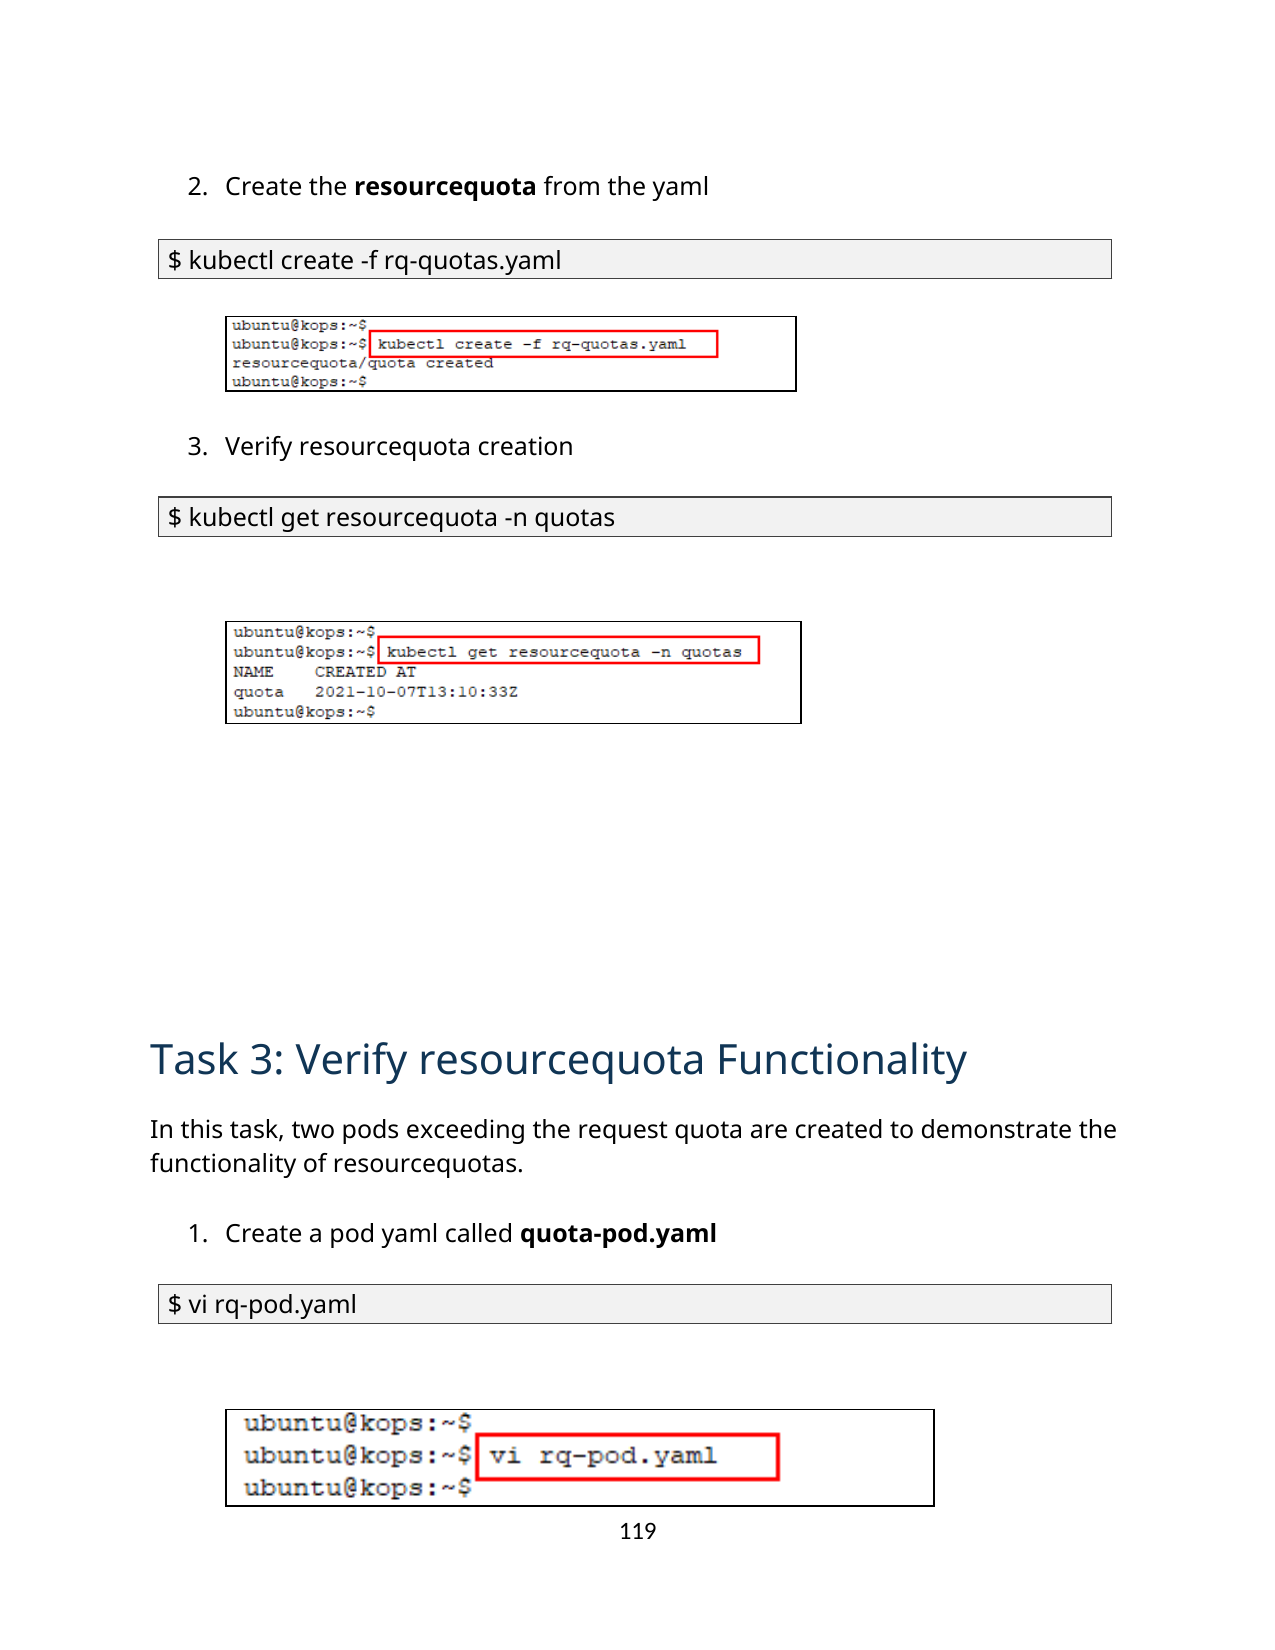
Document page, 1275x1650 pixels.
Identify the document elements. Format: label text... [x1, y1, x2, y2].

text In this task, two pods exceeding the request quota are created to demonstrate the functionality of resourcequotas. [150, 1112, 1125, 1180]
list Verify resourcequota creation [187, 428, 1125, 462]
picture [227, 317, 795, 390]
text $ kubectl get resourcequota -n quotas [159, 498, 1111, 536]
text $ kubectl create -f rq-quotas.yaml [159, 240, 1111, 278]
picture [227, 622, 800, 723]
subtitle Task 3: Verify resourcequota Functionality [150, 1030, 1125, 1087]
picture [227, 1410, 933, 1505]
text $ vi rq-pod.yaml [159, 1285, 1111, 1323]
list Create the resourcequota from the yaml [187, 169, 1125, 203]
list Create a pod yaml called quota-pod.yaml [187, 1216, 1125, 1250]
